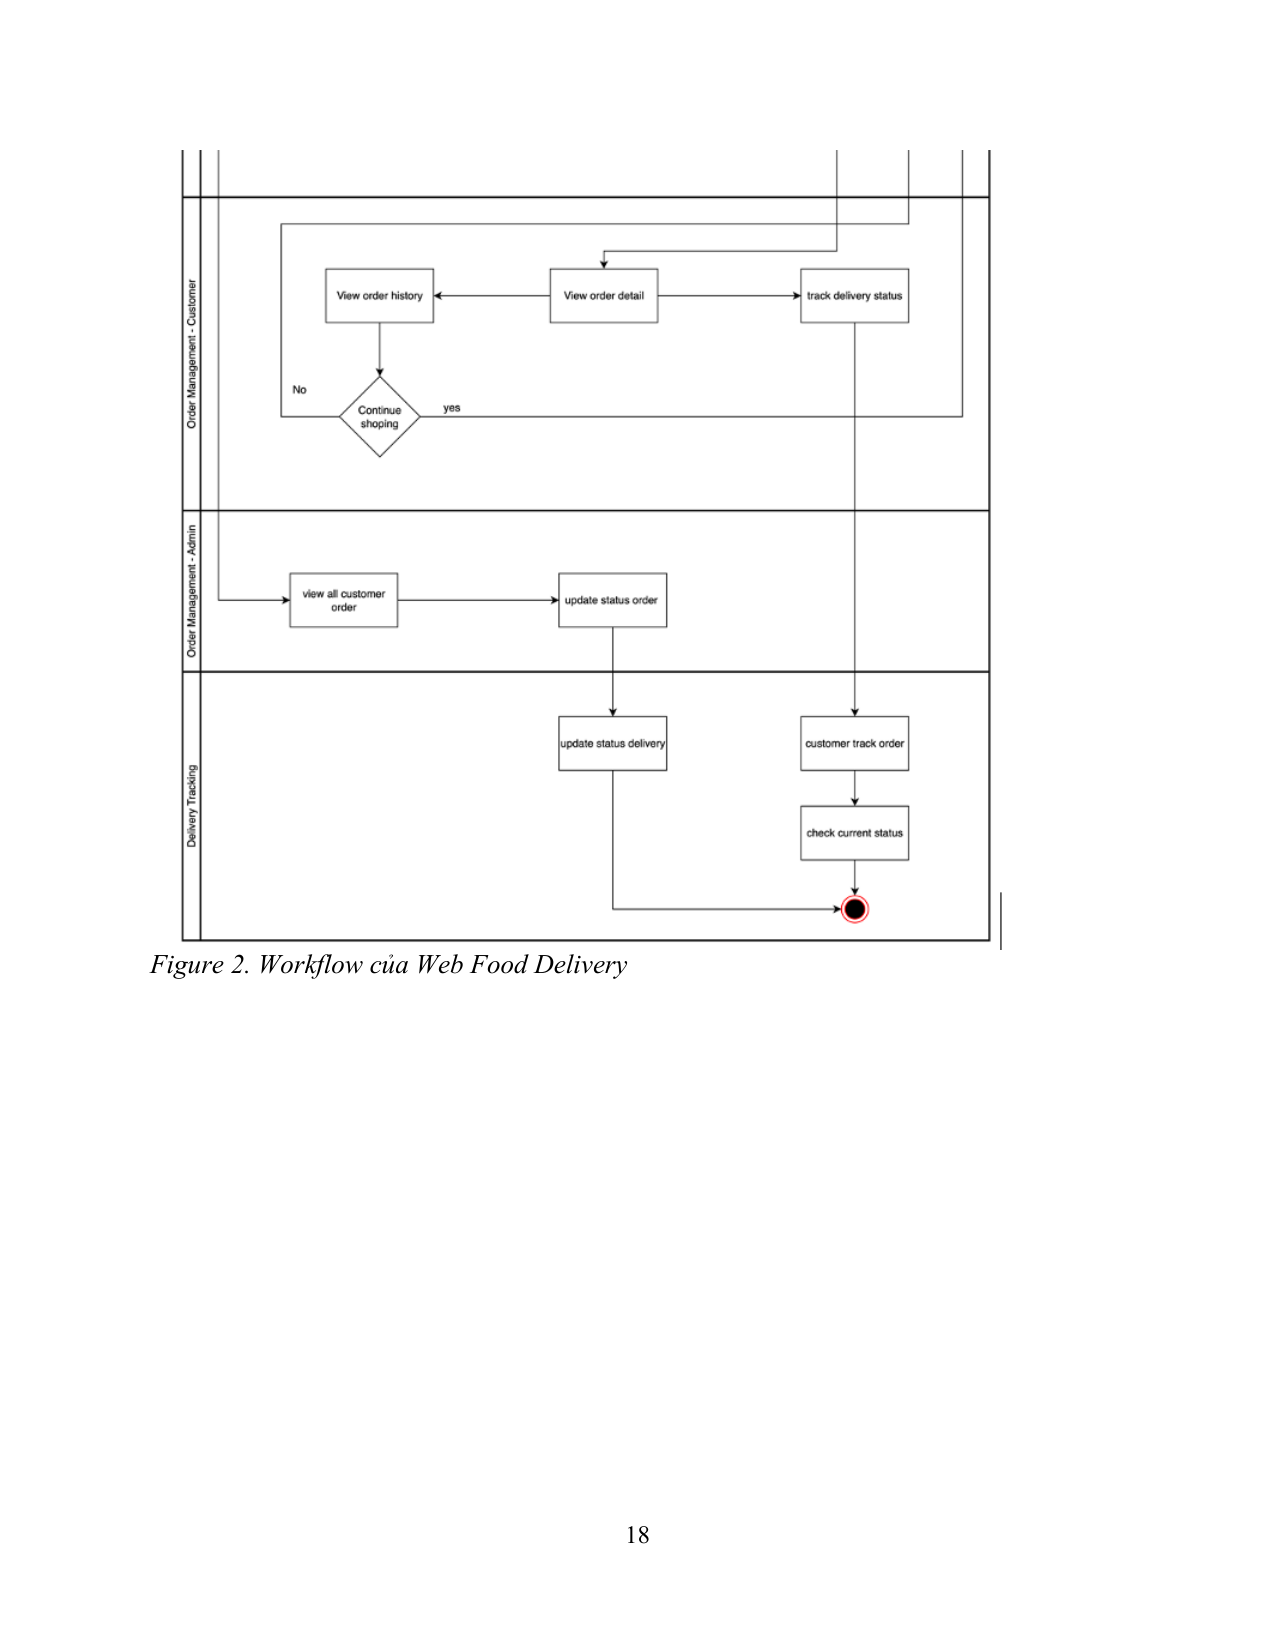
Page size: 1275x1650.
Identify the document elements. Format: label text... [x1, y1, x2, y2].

text Figure 2. Workflow của Web Food Delivery [150, 949, 1125, 979]
picture [150, 150, 1003, 950]
